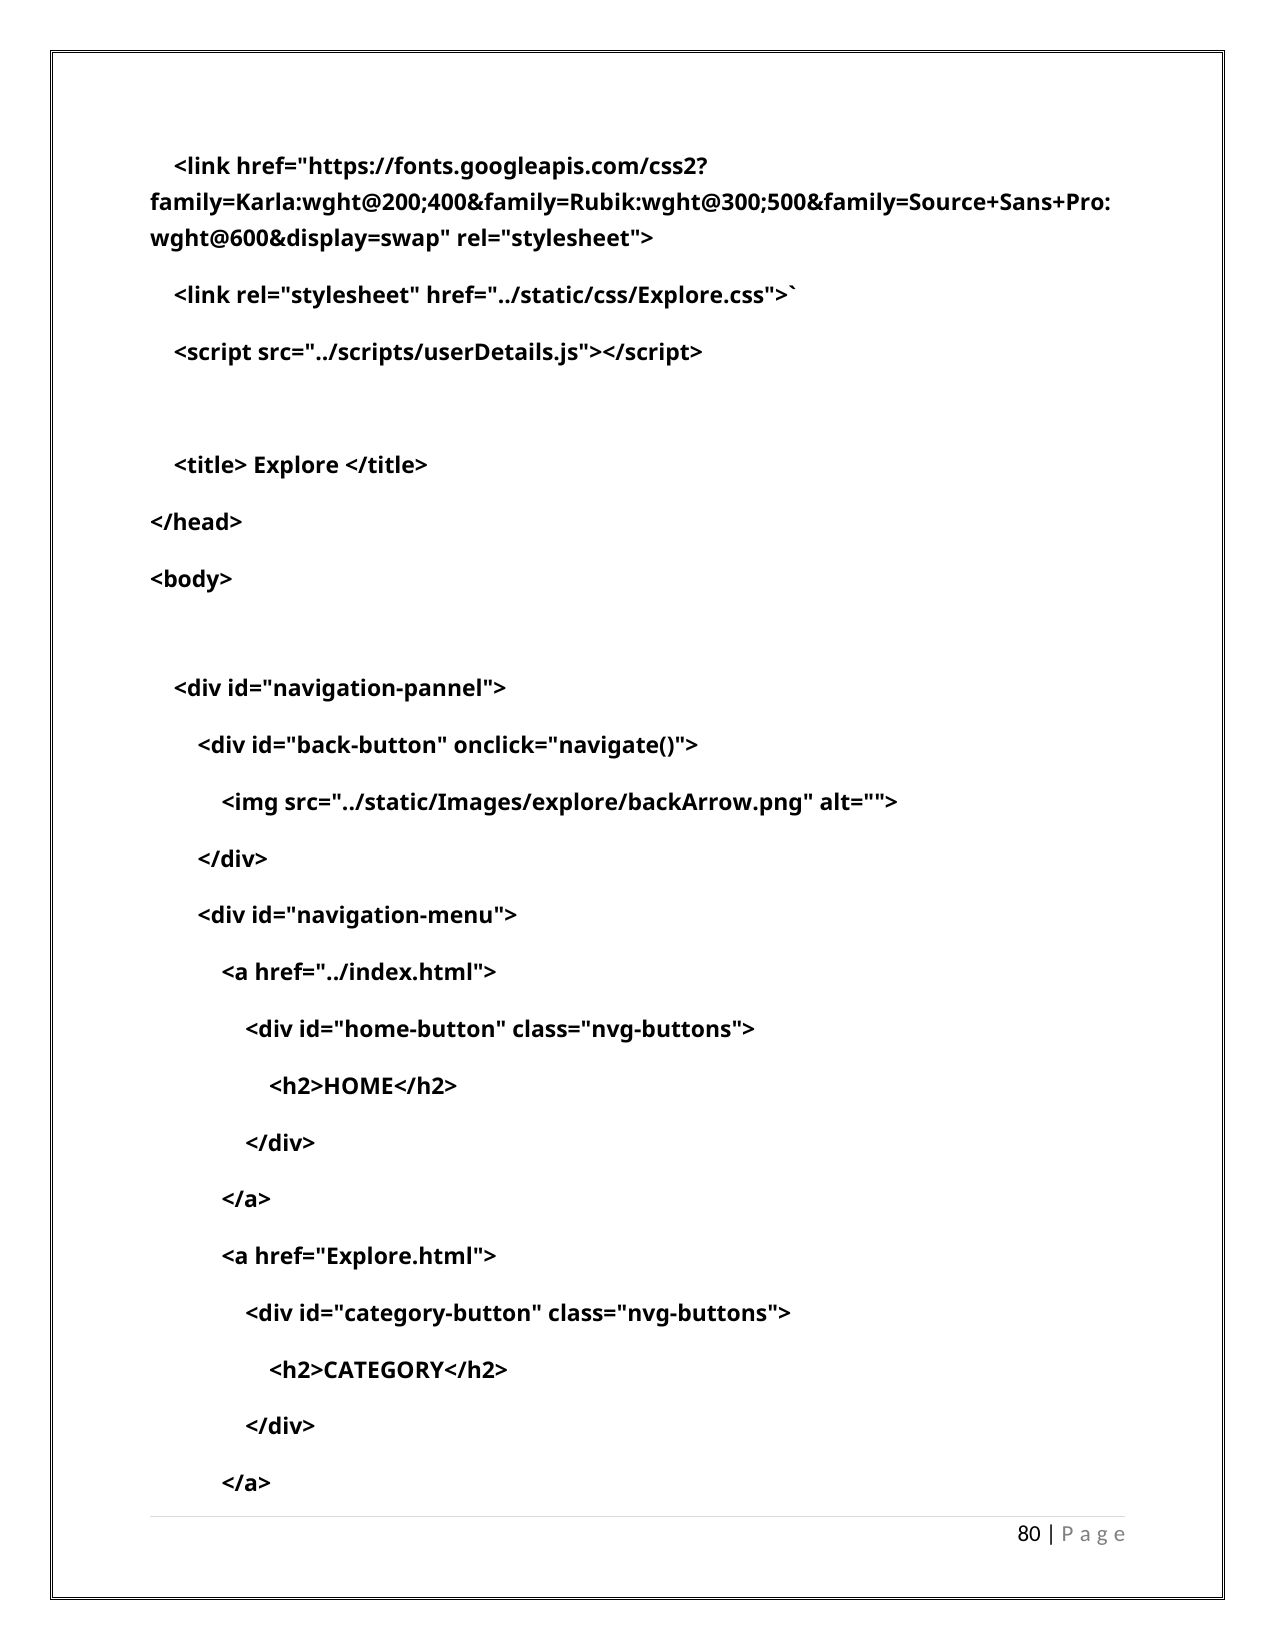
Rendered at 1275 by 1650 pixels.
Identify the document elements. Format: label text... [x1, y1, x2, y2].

text <link href="https://fonts.googleapis.com/css2?family=Karla:wght@200;400&family=Rubik:wght@300;500&family=Source+Sans+Pro:wght@600&display=swap" rel="stylesheet"> [150, 150, 1125, 253]
text </div> [150, 1410, 1125, 1442]
text <h2>HOME</h2> [150, 1070, 1125, 1101]
text </head> [150, 506, 1125, 537]
text <title> Explore </title> [150, 449, 1125, 480]
text </a> [150, 1183, 1125, 1214]
text <img src="../static/Images/explore/backArrow.png" alt=""> [150, 786, 1125, 817]
text <div id="home-button" class="nvg-buttons"> [150, 1013, 1125, 1044]
text <div id="category-button" class="nvg-buttons"> [150, 1297, 1125, 1328]
text <a href="../index.html"> [150, 956, 1125, 987]
text </div> [150, 843, 1125, 874]
text <script src="../scripts/userDetails.js"></script> [150, 335, 1125, 367]
text </div> [150, 1126, 1125, 1158]
text <div id="back-button" onclick="navigate()"> [150, 729, 1125, 760]
text <body> [150, 562, 1125, 594]
text <link rel="stylesheet" href="../static/css/Explore.css">` [150, 279, 1125, 310]
text <h2>CATEGORY</h2> [150, 1353, 1125, 1385]
text <a href="Explore.html"> [150, 1240, 1125, 1271]
text </a> [150, 1467, 1125, 1498]
text <div id="navigation-pannel"> [150, 672, 1125, 703]
text <div id="navigation-menu"> [150, 899, 1125, 931]
